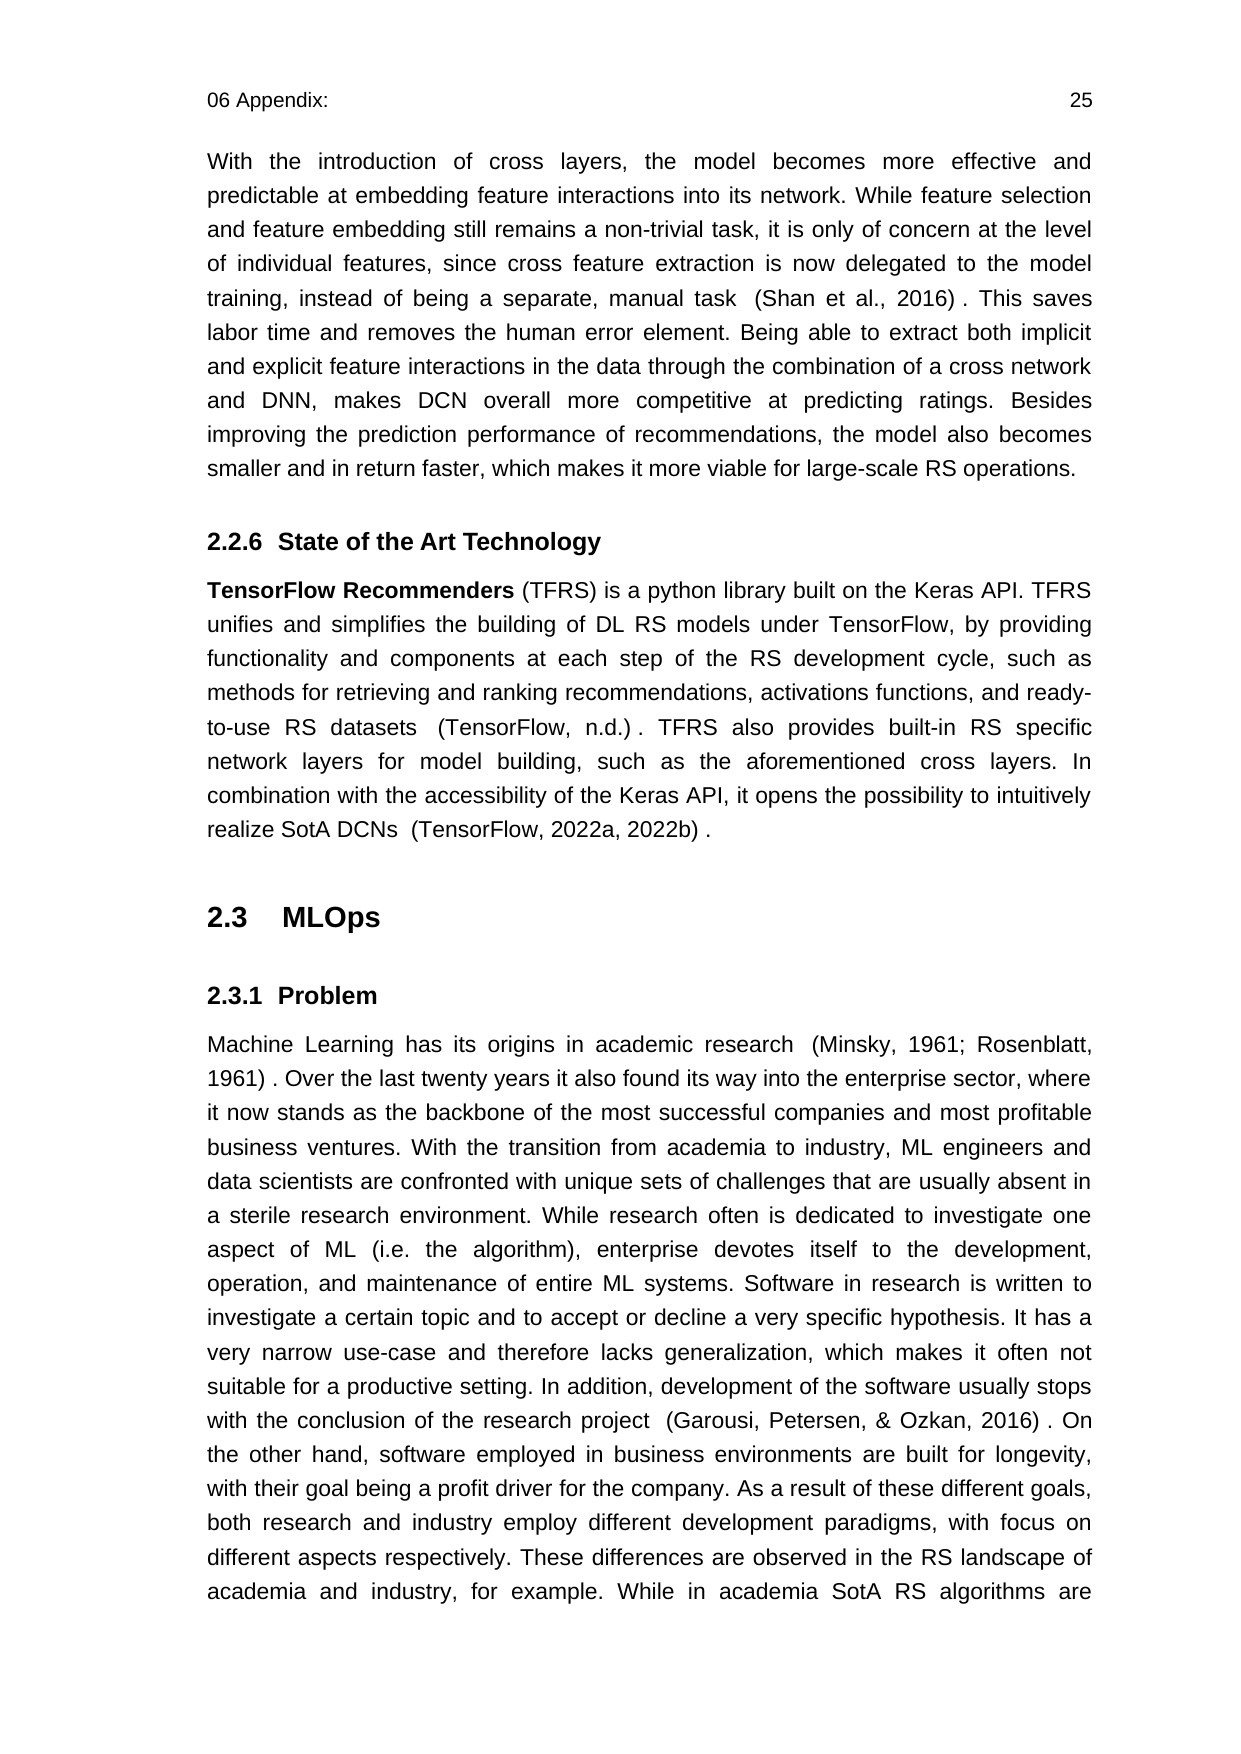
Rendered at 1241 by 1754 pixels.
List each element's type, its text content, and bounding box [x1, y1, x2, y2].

text With the introduction of cross layers, the model becomes more effective and predictable at embedding feature interactions into its network. While feature selection and feature embedding still remains a non-trivial task, it is only of concern at the level of individual features, since cross feature extraction is now delegated to the model training, instead of being a separate, manual task . This saves labor time and removes the human error element. Being able to extract both implicit and explicit feature interactions in the data through the combination of a cross network and DNN, makes DCN overall more competitive at predicting ratings. Besides improving the prediction performance of recommendations, the model also becomes smaller and in return faster, which makes it more viable for large-scale RS operations. [207, 148, 1092, 482]
text TensorFlow Recommenders (TFRS) is a python library built on the Keras API. TFRS unifies and simplifies the building of DL RS models under TensorFlow, by providing functionality and components at each step of the RS development cycle, such as methods for retrieving and ranking recommendations, activations functions, and ready-to-use RS datasets . TFRS also provides built-in RS specific network layers for model building, such as the aforementioned cross layers. In combination with the accessibility of the Keras API, it opens the possibility to intuitively realize SotA DCNs . [207, 577, 1092, 842]
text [207, 1031, 1092, 1604]
subtitle Problem [207, 981, 1092, 1010]
subtitle State of the Art Technology [207, 527, 1092, 556]
subtitle MLOps [207, 900, 1092, 934]
